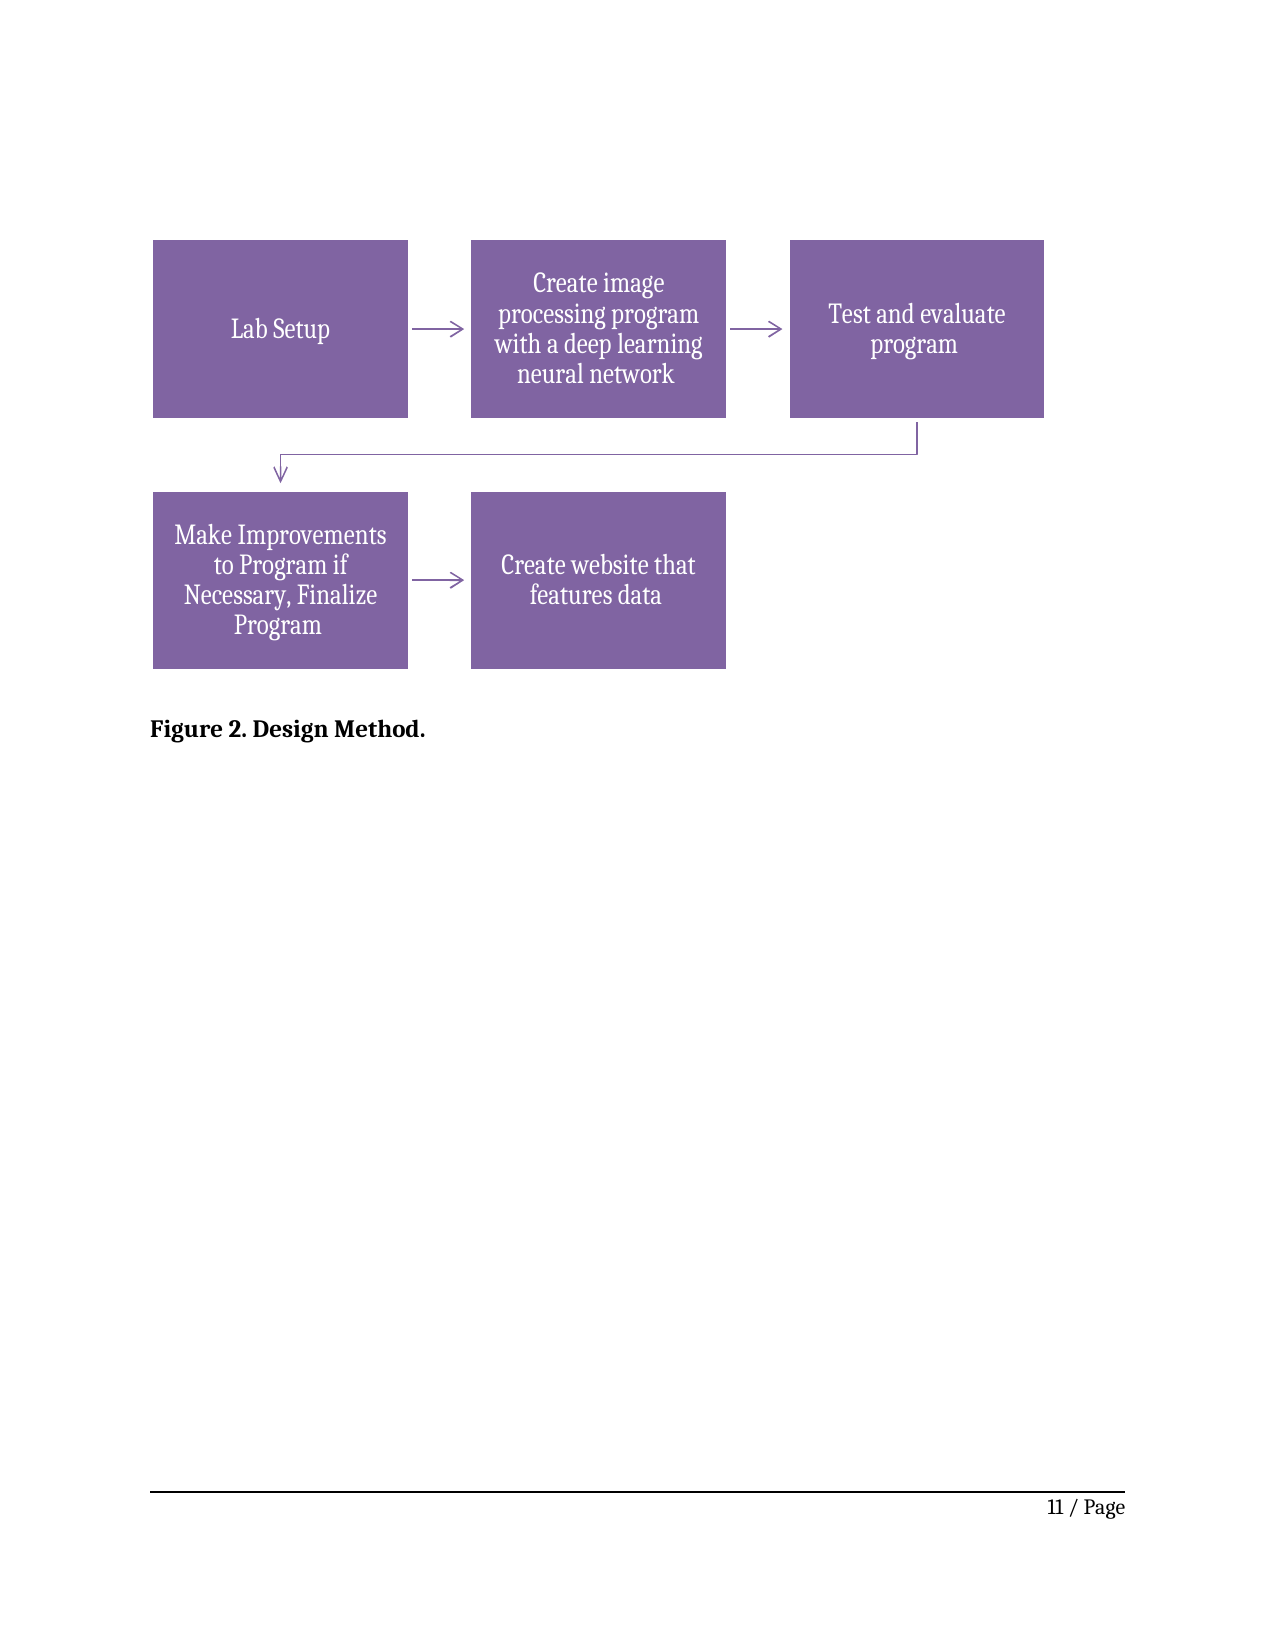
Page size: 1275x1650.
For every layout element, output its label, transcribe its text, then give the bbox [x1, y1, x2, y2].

subtitle Figure 2. Design Method. [150, 715, 1125, 743]
